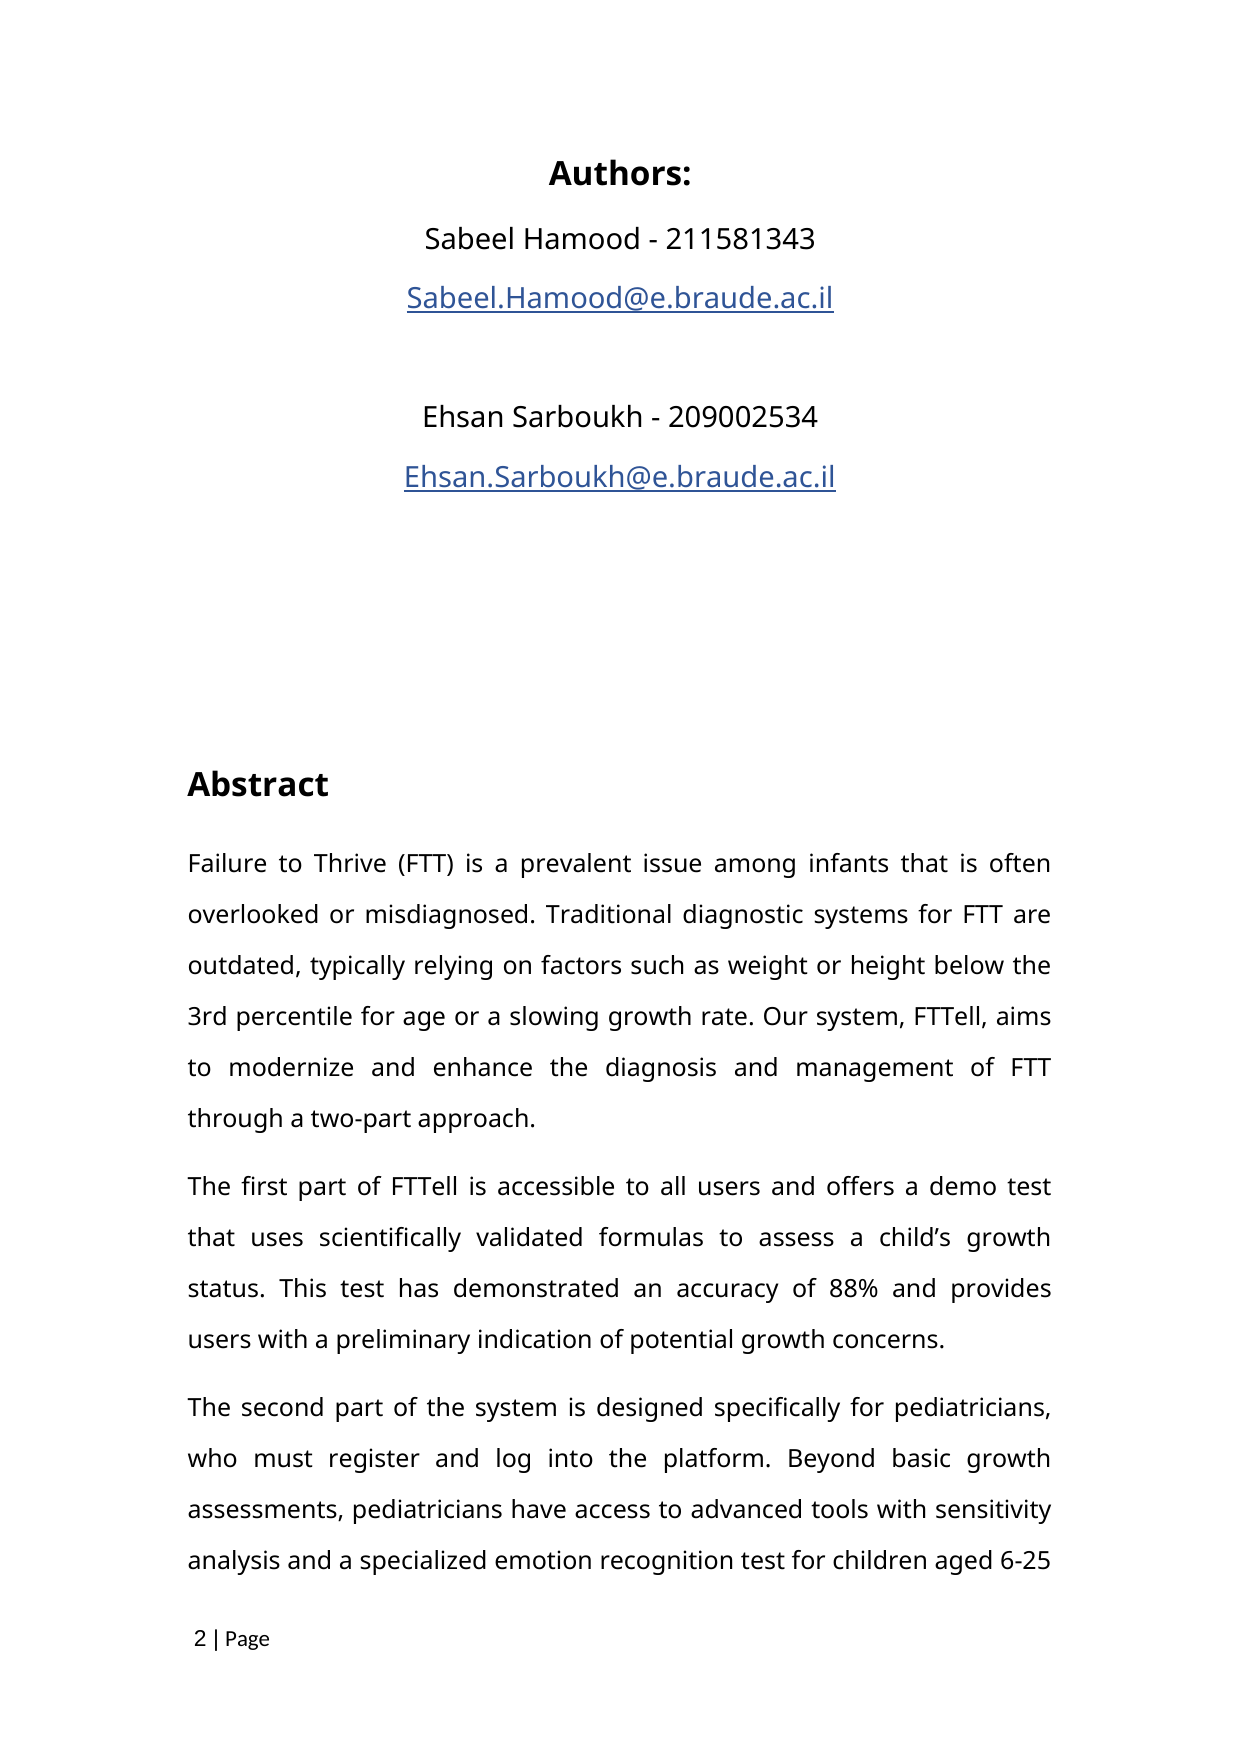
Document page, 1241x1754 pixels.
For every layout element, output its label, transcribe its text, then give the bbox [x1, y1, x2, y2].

text Sabeel Hamood - 211581343 [187, 218, 1053, 258]
text Ehsan.Sarboukh@e.braude.ac.il [187, 456, 1053, 496]
text Abstract [187, 761, 1053, 806]
text Authors: [187, 150, 1053, 195]
text The first part of FTTell is accessible to all users and offers a demo test that uses scientifically validated formulas to assess a child’s growth status. This test has demonstrated an accuracy of 88% and provides users with a preliminary indication of potential growth concerns. [187, 1168, 1053, 1356]
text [187, 1389, 1053, 1576]
text Failure to Thrive (FTT) is a prevalent issue among infants that is often overlooked or misdiagnosed. Traditional diagnostic systems for FTT are outdated, typically relying on factors such as weight or height below the 3rd percentile for age or a slowing growth rate. Our system, FTTell, aims to modernize and enhance the diagnosis and management of FTT through a two-part approach. [187, 845, 1053, 1135]
text Sabeel.Hamood@e.braude.ac.il [187, 278, 1053, 317]
text Ehsan Sarboukh - 209002534 [187, 397, 1053, 436]
